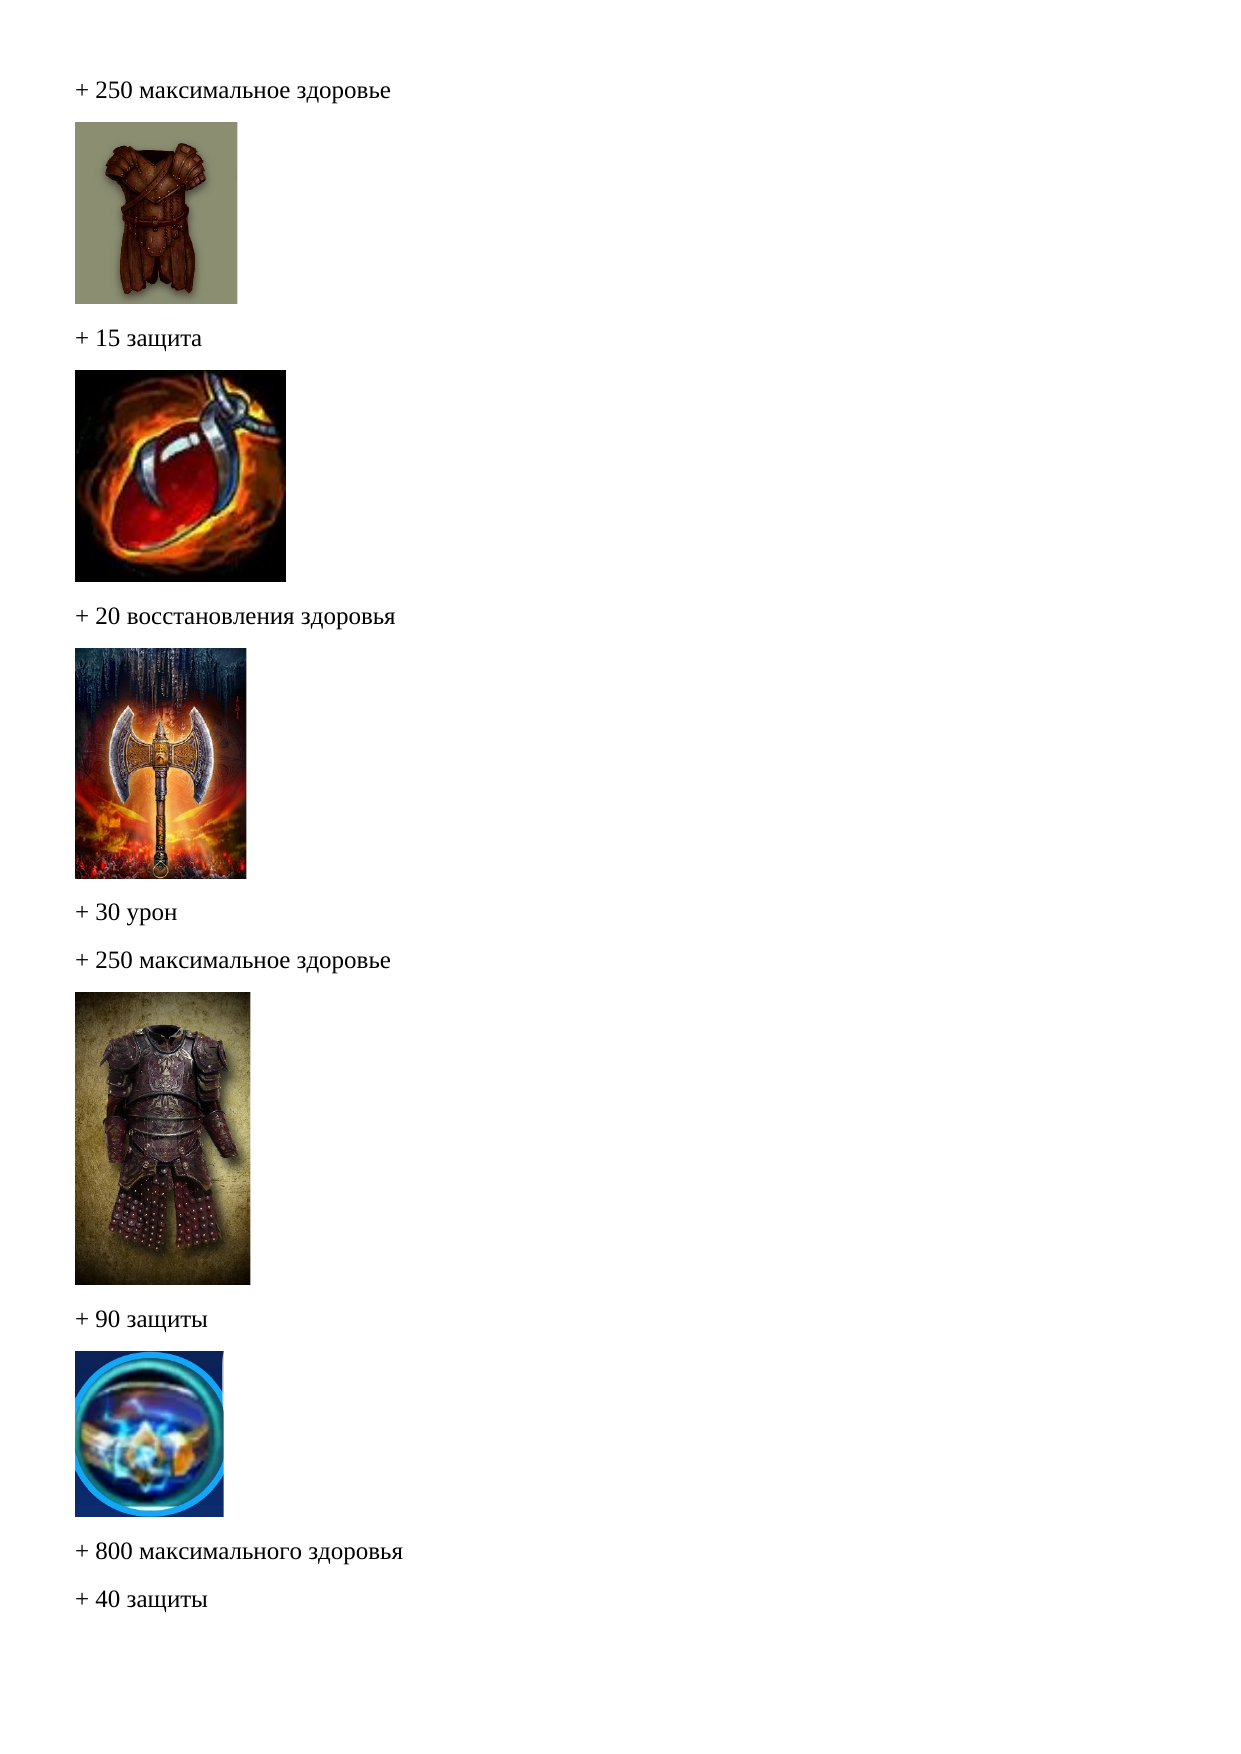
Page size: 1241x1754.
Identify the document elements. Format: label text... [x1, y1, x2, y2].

picture [75, 648, 247, 879]
picture [75, 370, 286, 582]
picture [75, 992, 251, 1285]
text + 250 максимальное здоровье [75, 945, 1165, 974]
text + 30 урон [75, 897, 1165, 926]
picture [75, 122, 238, 304]
text + 250 максимальное здоровье [75, 75, 1165, 104]
picture [75, 1351, 224, 1513]
text + 800 максимального здоровья [75, 1536, 1165, 1565]
text + 90 защиты [75, 1304, 1165, 1333]
text + 15 защита [75, 323, 1165, 352]
picture [75, 1463, 224, 1517]
text + 20 восстановления здоровья [75, 601, 1165, 630]
text + 40 защиты [75, 1584, 1165, 1613]
